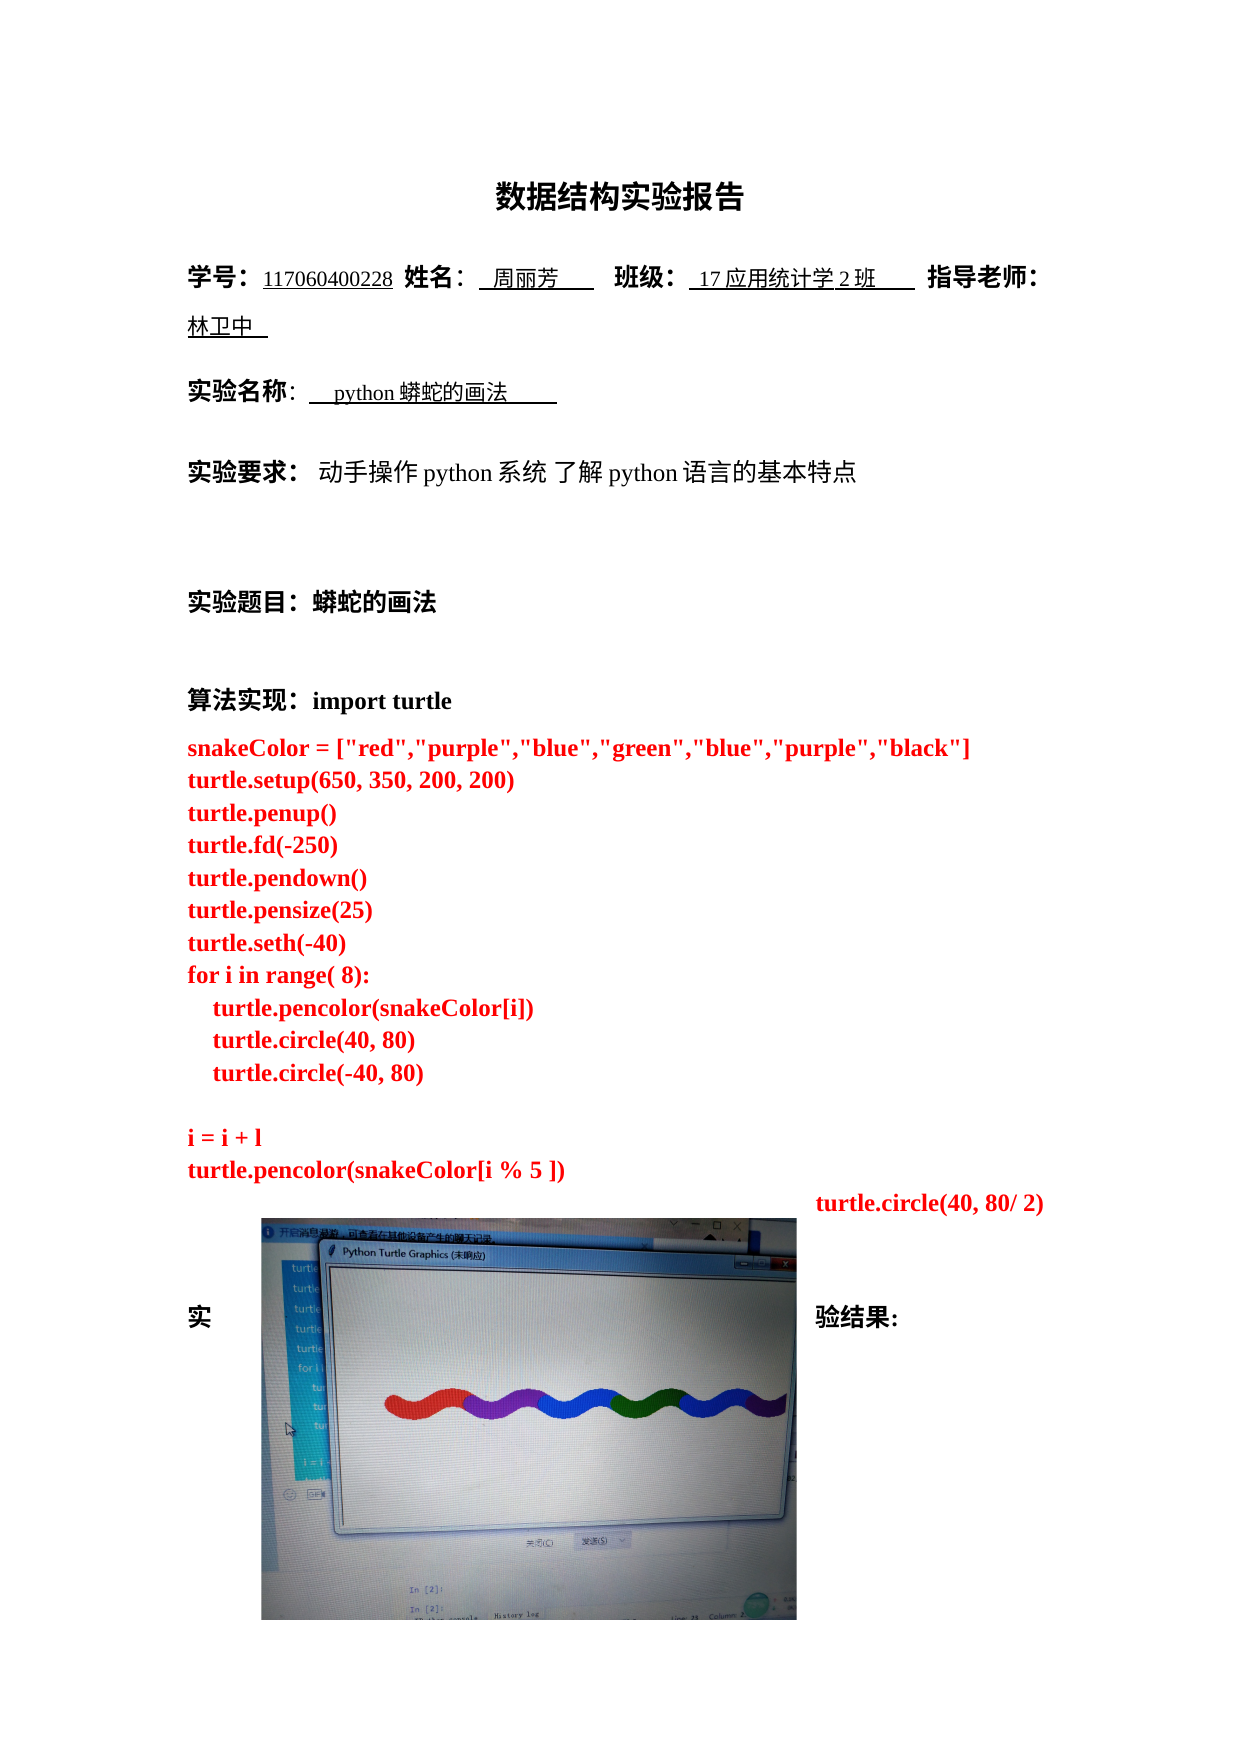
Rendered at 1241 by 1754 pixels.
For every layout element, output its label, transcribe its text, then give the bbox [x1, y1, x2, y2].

text snakeColor = ["red","purple","blue","green","blue","purple","black"] [187, 731, 1053, 763]
text turtle.fd(-250) [187, 828, 1053, 861]
text turtle.circle(40, 80) [187, 1023, 1053, 1056]
text 实验名称： python蟒蛇的画法 [187, 357, 1053, 422]
text turtle.pensize(25) [187, 893, 1053, 926]
text turtle.seth(-40) [187, 926, 1053, 958]
text i = i + l [187, 1121, 1053, 1153]
text 学号：117060400228 姓名： 周丽芳 班级： 17应用统计学2班 指导老师： 林卫中 [187, 243, 1053, 341]
text turtle.pencolor(snakeColor[i]) [187, 991, 1053, 1023]
text 实验要求： 动手操作python系统 了解python语言的基本特点 [187, 438, 1053, 503]
text 实验题目：蟒蛇的画法 [187, 568, 1053, 633]
text for i in range( 8): [187, 958, 1053, 991]
text 实验结果: [797, 1283, 1053, 1348]
text 实验结果: [187, 1283, 261, 1348]
text 数据结构实验报告 [187, 162, 1053, 227]
text turtle.circle(-40, 80) [187, 1056, 1053, 1088]
text turtle.pendown() [187, 861, 1053, 893]
text turtle.circle(40, 80/ 2) [187, 1186, 1053, 1218]
text turtle.penup() [187, 796, 1053, 828]
picture [261, 1218, 797, 1620]
text turtle.setup(650, 350, 200, 200) [187, 763, 1053, 796]
text 算法实现：import turtle [187, 666, 1053, 731]
text turtle.pencolor(snakeColor[i % 5 ]) [187, 1153, 1053, 1186]
